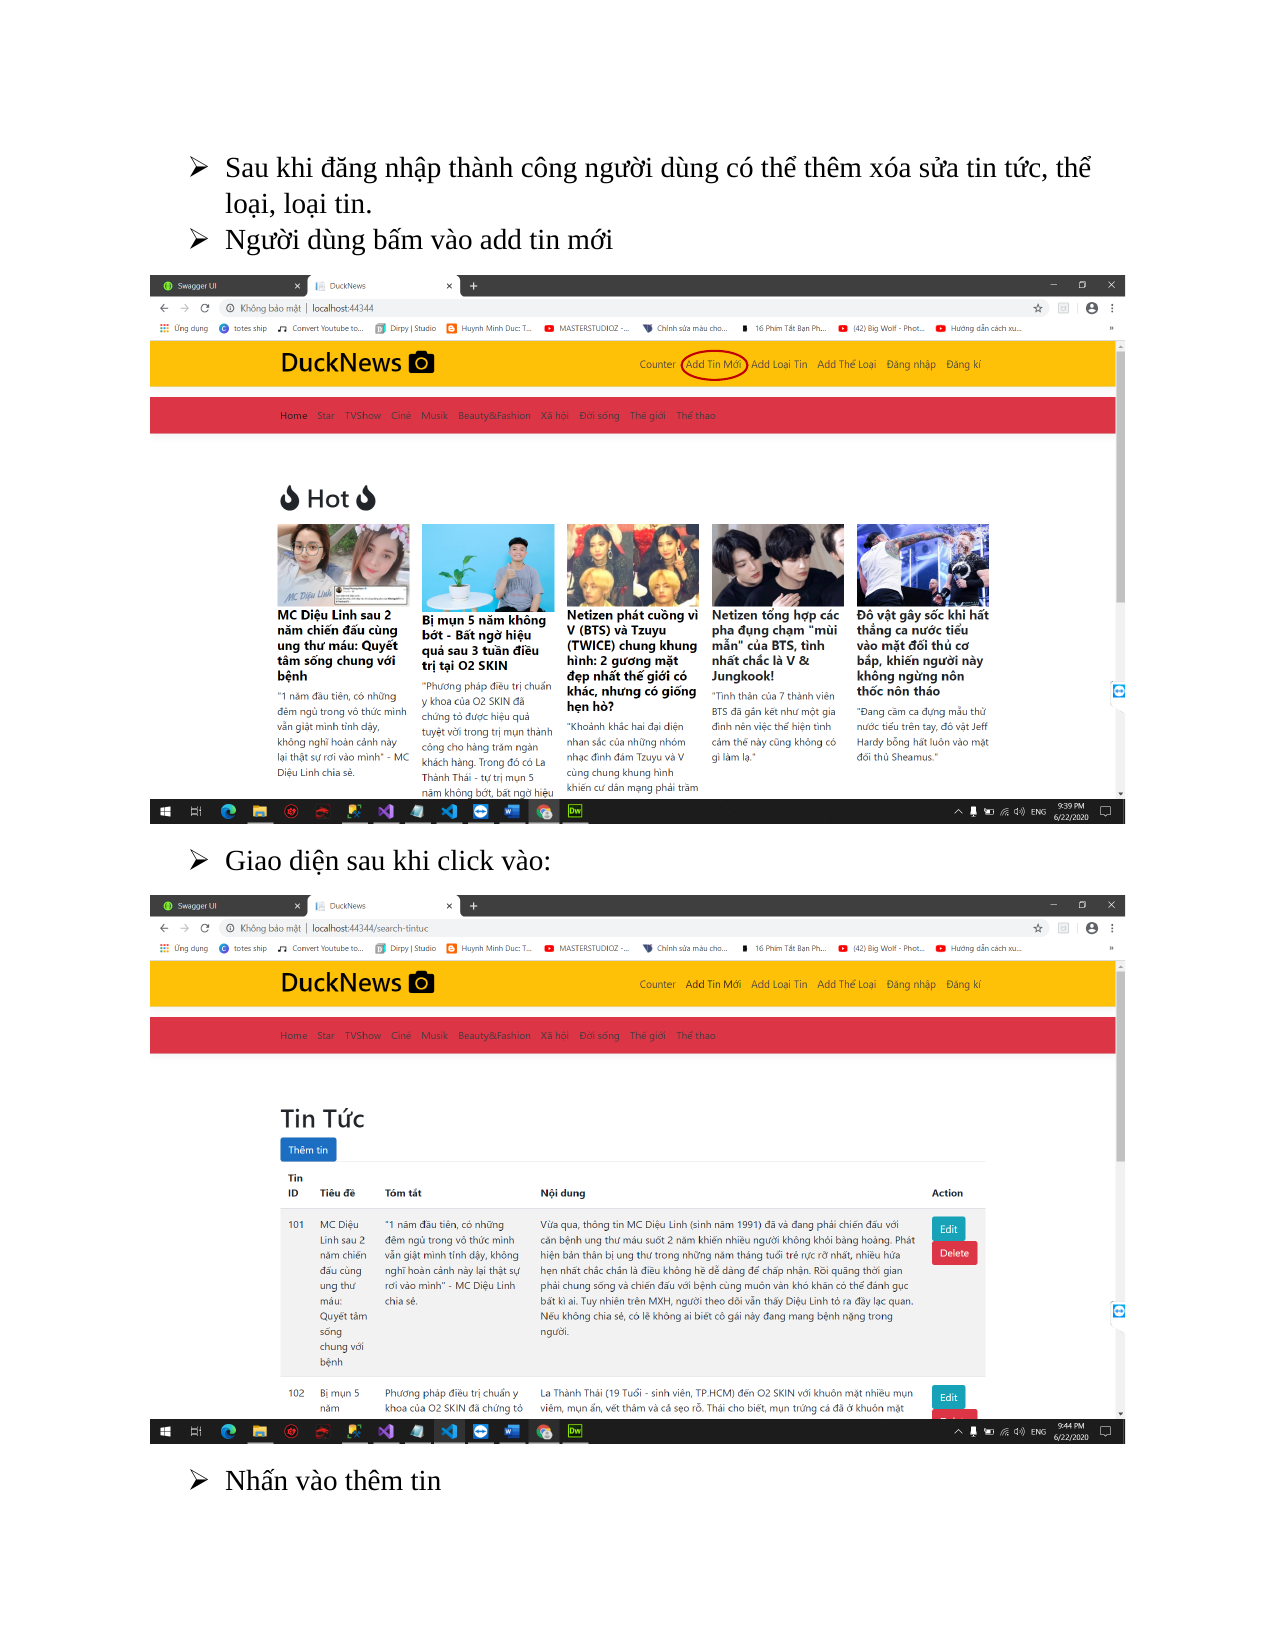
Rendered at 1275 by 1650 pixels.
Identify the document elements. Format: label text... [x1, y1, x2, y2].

list Sau khi đăng nhập thành công người dùng có thể thêm xóa sửa tin tức, thể loại, loại tin. [187, 150, 1125, 220]
list Nhấn vào thêm tin [187, 1463, 1125, 1496]
picture [150, 895, 1125, 1444]
picture [150, 275, 1125, 824]
list Người dùng bấm vào add tin mới [187, 222, 1125, 256]
list Giao diện sau khi click vào: [187, 843, 1125, 876]
